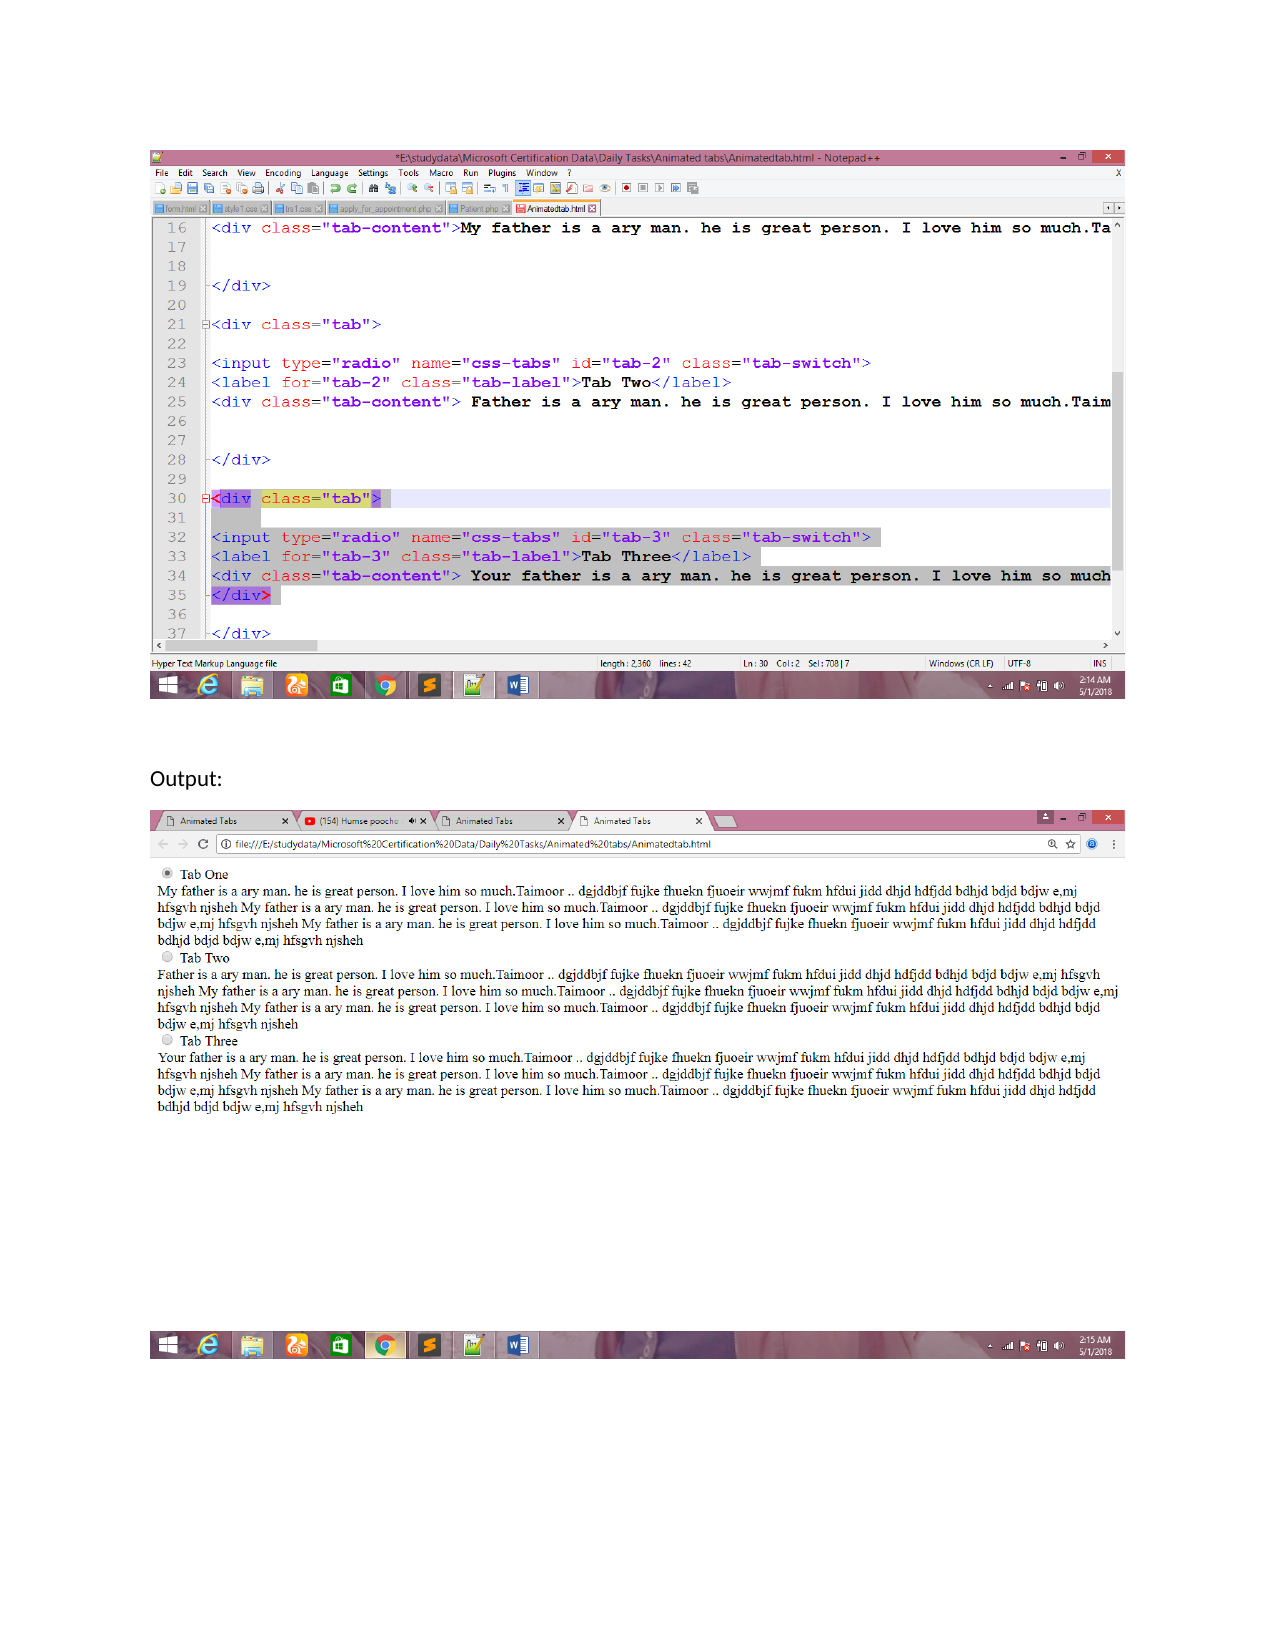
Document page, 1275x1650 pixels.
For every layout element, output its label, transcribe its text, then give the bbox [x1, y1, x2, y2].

picture [150, 810, 1125, 1359]
picture [150, 150, 1125, 699]
text Output: [150, 764, 1125, 792]
